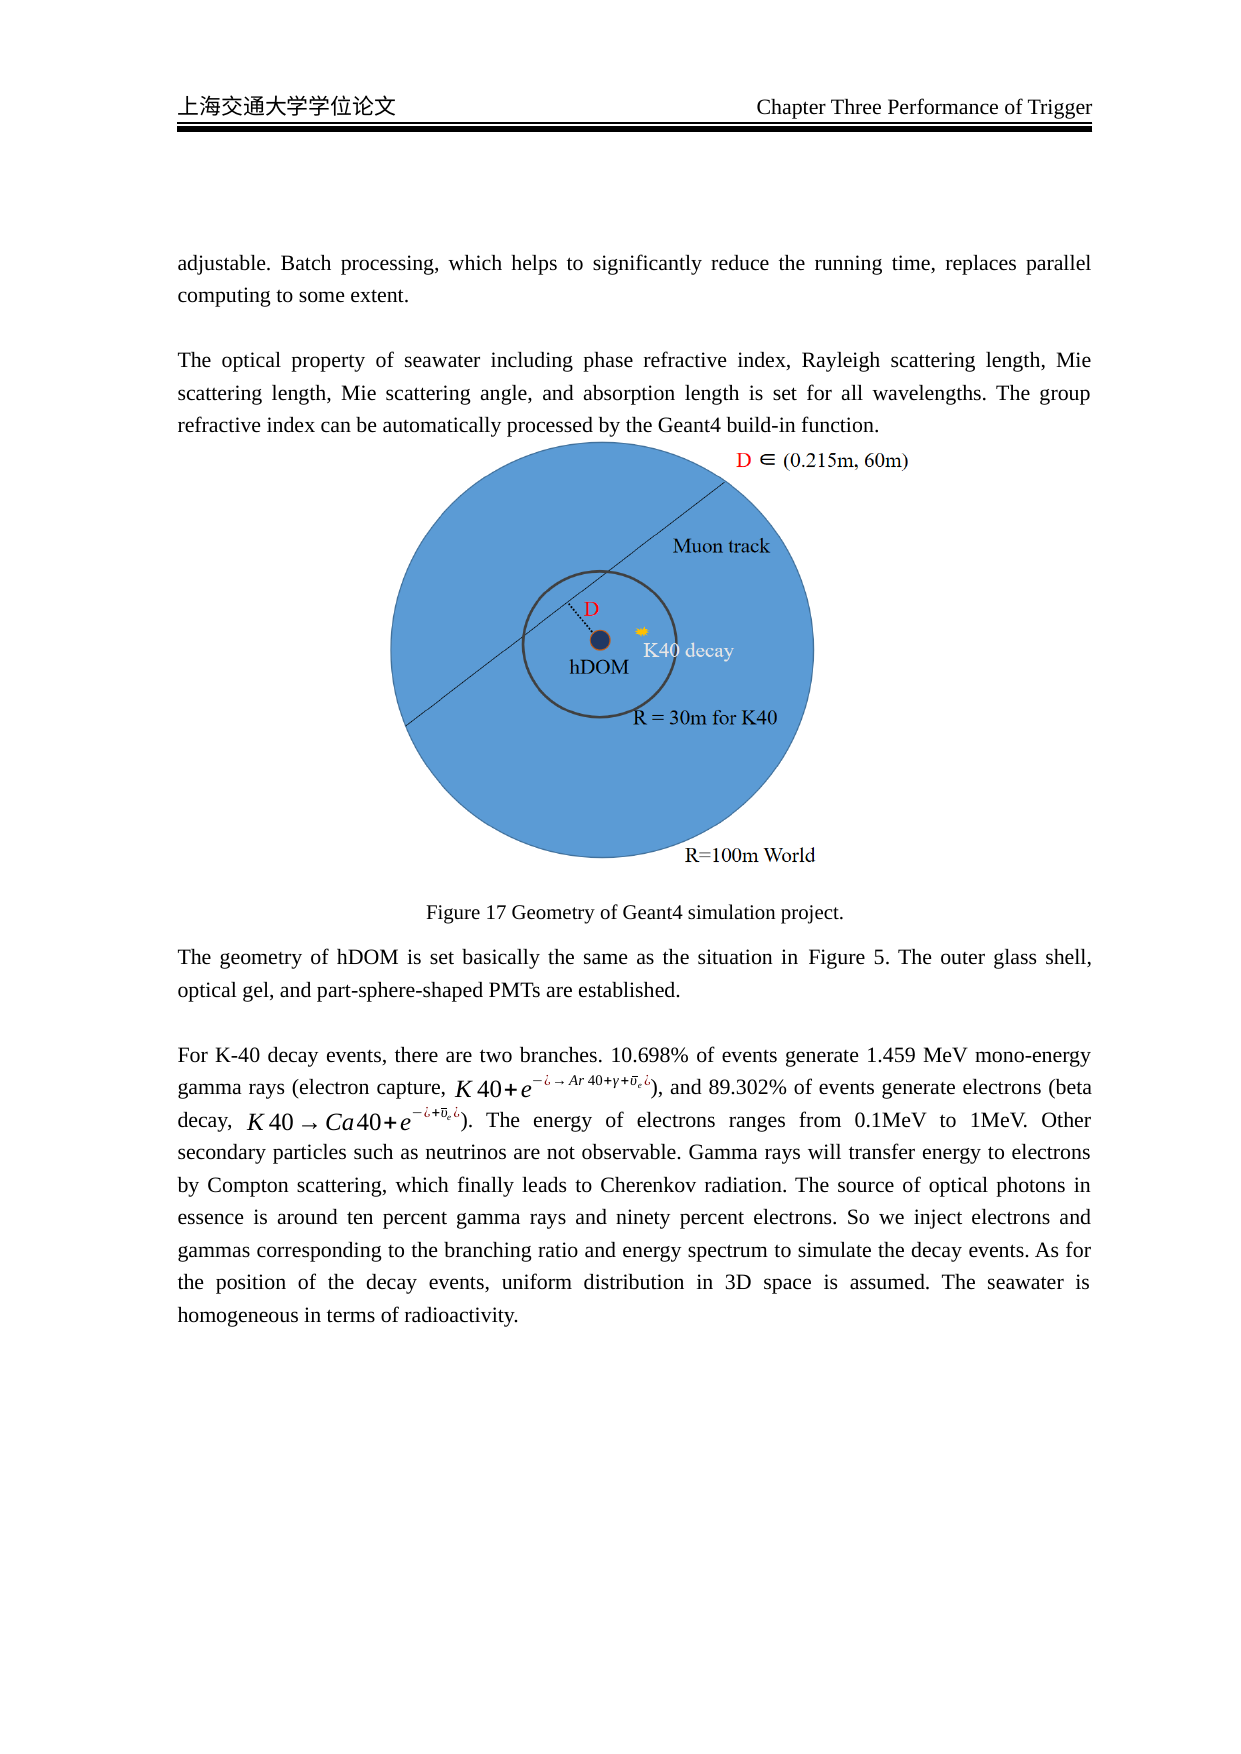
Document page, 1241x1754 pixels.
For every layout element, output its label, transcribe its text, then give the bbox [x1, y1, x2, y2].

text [177, 246, 1092, 311]
text For K-40 decay events, there are two branches. 10.698% of events generate 1.459 MeV mono-energy gamma rays (electron capture, ), and 89.302% of events generate electrons (beta decay, ). The energy of electrons ranges from 0.1MeV to 1MeV. Other secondary particles such as neutrinos are not observable. Gamma rays will transfer energy to electrons by Compton scattering, which finally leads to Cherenkov radiation. The source of optical photons in essence is around ten percent gamma rays and ninety percent electrons. So we inject electrons and gammas corresponding to the branching ratio and energy spectrum to simulate the decay events. As for the position of the decay events, uniform distribution in 3D space is assumed. The seawater is homogeneous in terms of radioactivity. [177, 1038, 1092, 1331]
text The geometry of hDOM is set basically the same as the situation in Figure 3. The outer glass shell, optical gel, and part-sphere-shaped PMTs are established. [177, 941, 1092, 1006]
text The optical property of seawater including phase refractive index, Rayleigh scattering length, Mie scattering length, Mie scattering angle, and absorption length is set for all wavelengths. The group refractive index can be automatically processed by the Geant4 build-in function. [177, 344, 1092, 441]
text Figure 17 Geometry of Geant4 simulation project. [177, 896, 1092, 929]
picture [345, 441, 925, 868]
